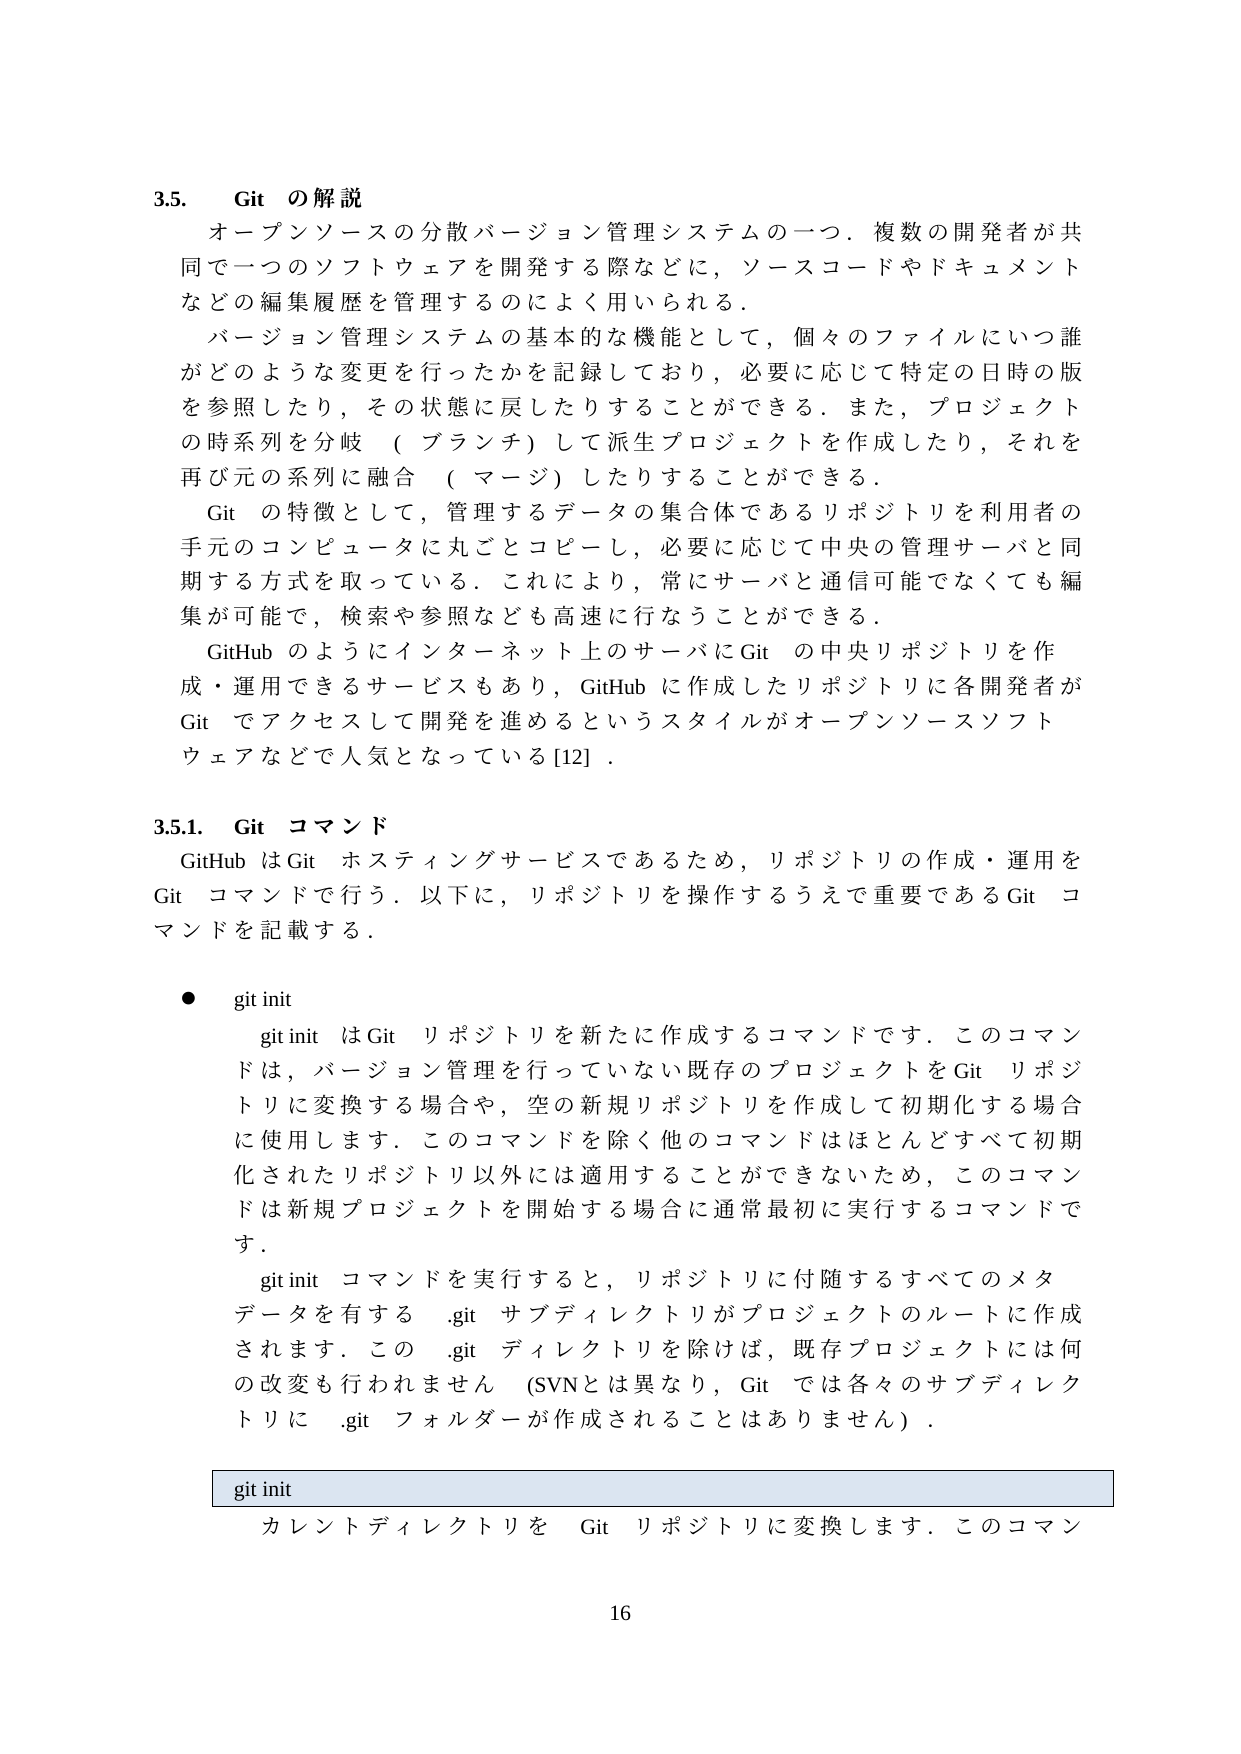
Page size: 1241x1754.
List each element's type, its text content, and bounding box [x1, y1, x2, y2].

list Gitコマンド [153, 807, 1087, 842]
list Gitの解説 [153, 179, 1087, 214]
list git init [177, 982, 1087, 1017]
list git init コマンドを実行すると，リポジトリに付随するすべてのメタデータを有する .git サブディレクトリがプロジェクトのルートに作成されます．この .git ディレクトリを除けば，既存プロジェクトには何の改変も行われません (SVNとは異なり，Gitでは各々のサブディレクトリに .gitフォルダーが作成されることはありません) ． [221, 1261, 1087, 1435]
text バージョン管理システムの基本的な機能として，個々のファイルにいつ誰がどのような変更を行ったかを記録しており，必要に応じて特定の日時の版を参照したり，その状態に戻したりすることができる．また，プロジェクトの時系列を分岐 (ブランチ) して派生プロジェクトを作成したり，それを再び元の系列に融合 (マージ) したりすることができる． [177, 319, 1087, 493]
text オープンソースの分散バージョン管理システムの一つ．複数の開発者が共同で一つのソフトウェアを開発する際などに，ソースコードやドキュメントなどの編集履歴を管理するのによく用いられる． [177, 214, 1087, 319]
table_header git init [213, 1471, 1113, 1506]
text GitHubはGitホスティングサービスであるため，リポジトリの作成・運用をGitコマンドで行う．以下に，リポジトリを操作するうえで重要であるGitコマンドを記載する． [153, 842, 1087, 947]
list git init はGitリポジトリを新たに作成するコマンドです．このコマンドは，バージョン管理を行っていない既存のプロジェクトをGitリポジトリに変換する場合や，空の新規リポジトリを作成して初期化する場合に使用します．このコマンドを除く他のコマンドはほとんどすべて初期化されたリポジトリ以外には適用することができないため，このコマンドは新規プロジェクトを開始する場合に通常最初に実行するコマンドです． [221, 1017, 1087, 1261]
text Gitの特徴として，管理するデータの集合体であるリポジトリを利用者の手元のコンピュータに丸ごとコピーし，必要に応じて中央の管理サーバと同期する方式を取っている．これにより，常にサーバと通信可能でなくても編集が可能で，検索や参照なども高速に行なうことができる． [177, 493, 1087, 633]
text GitHubのようにインターネット上のサーバにGitの中央リポジトリを作成・運用できるサービスもあり，GitHubに作成したリポジトリに各開発者がGitでアクセスして開発を進めるというスタイルがオープンソースソフトウェアなどで人気となっている[12]． [177, 633, 1087, 772]
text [224, 1507, 1087, 1542]
